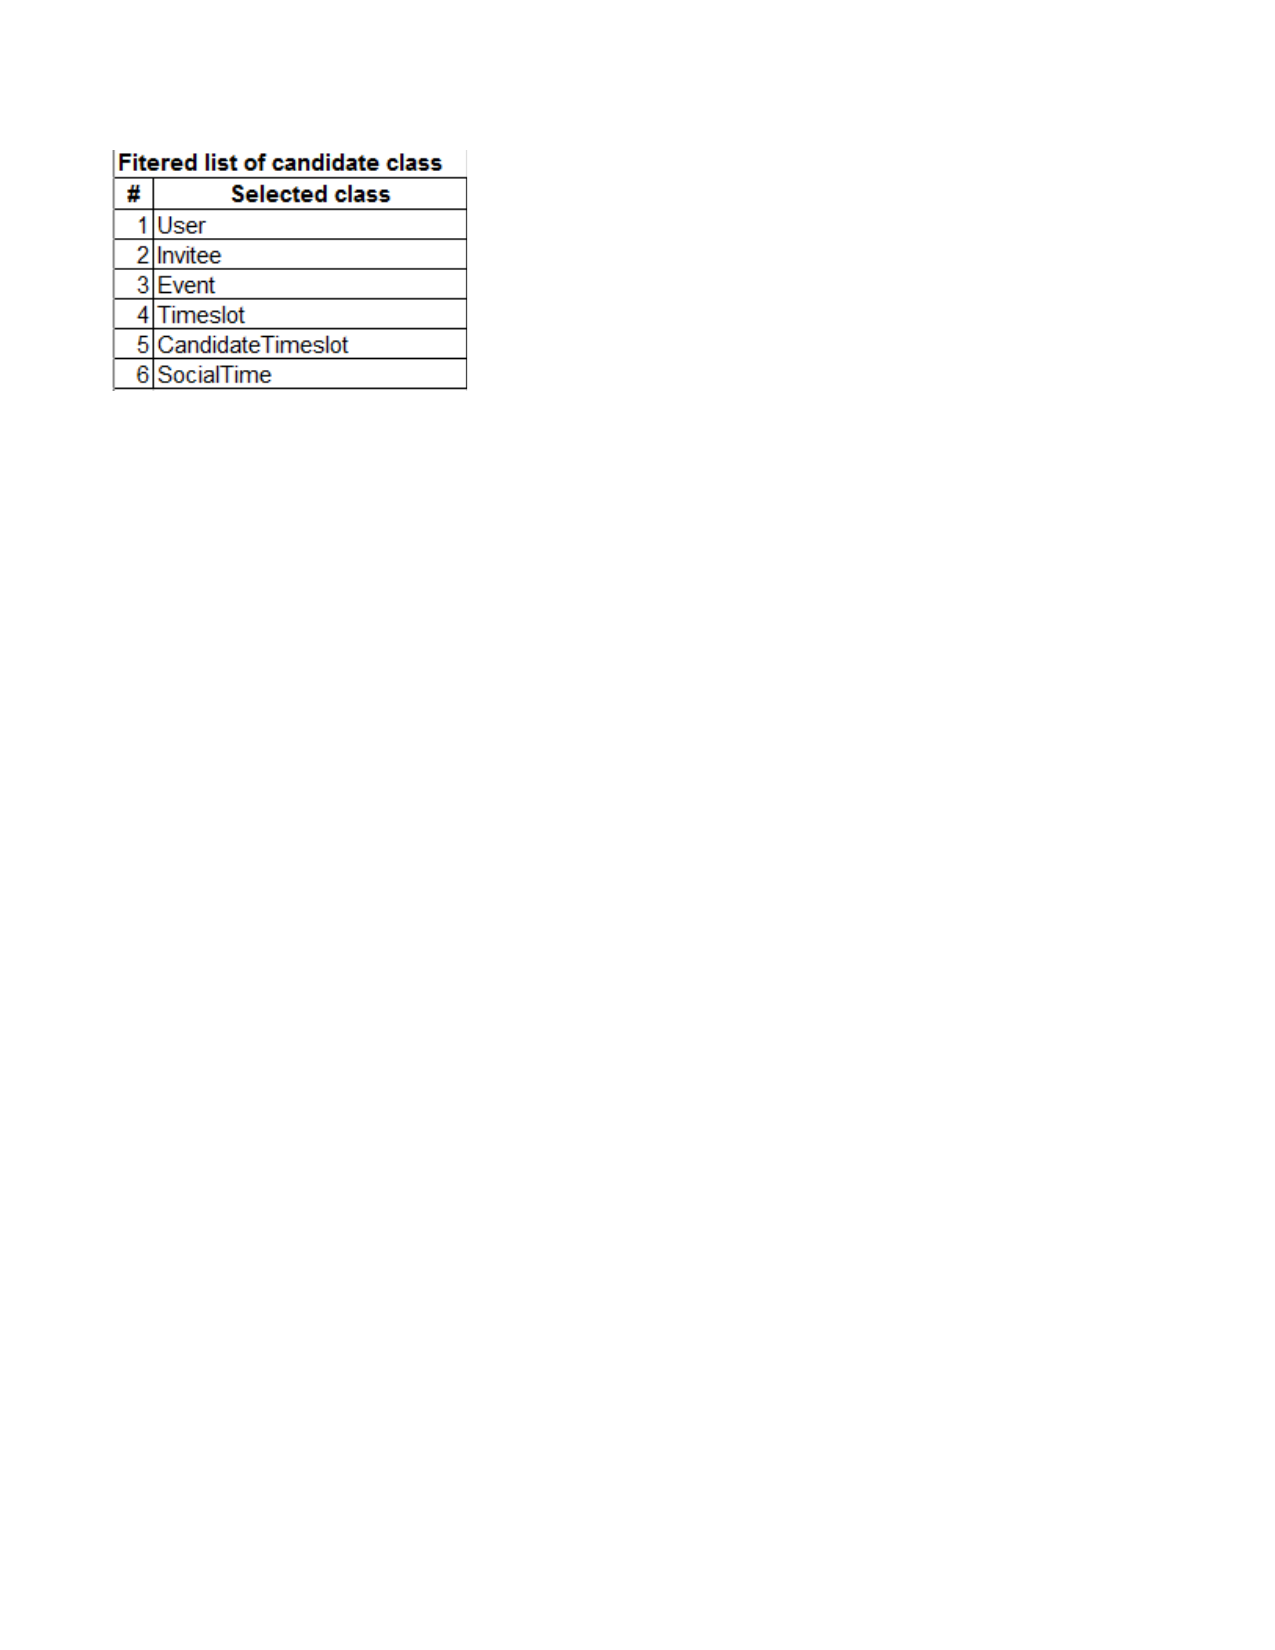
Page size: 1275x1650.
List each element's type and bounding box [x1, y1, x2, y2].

picture [112, 150, 468, 391]
